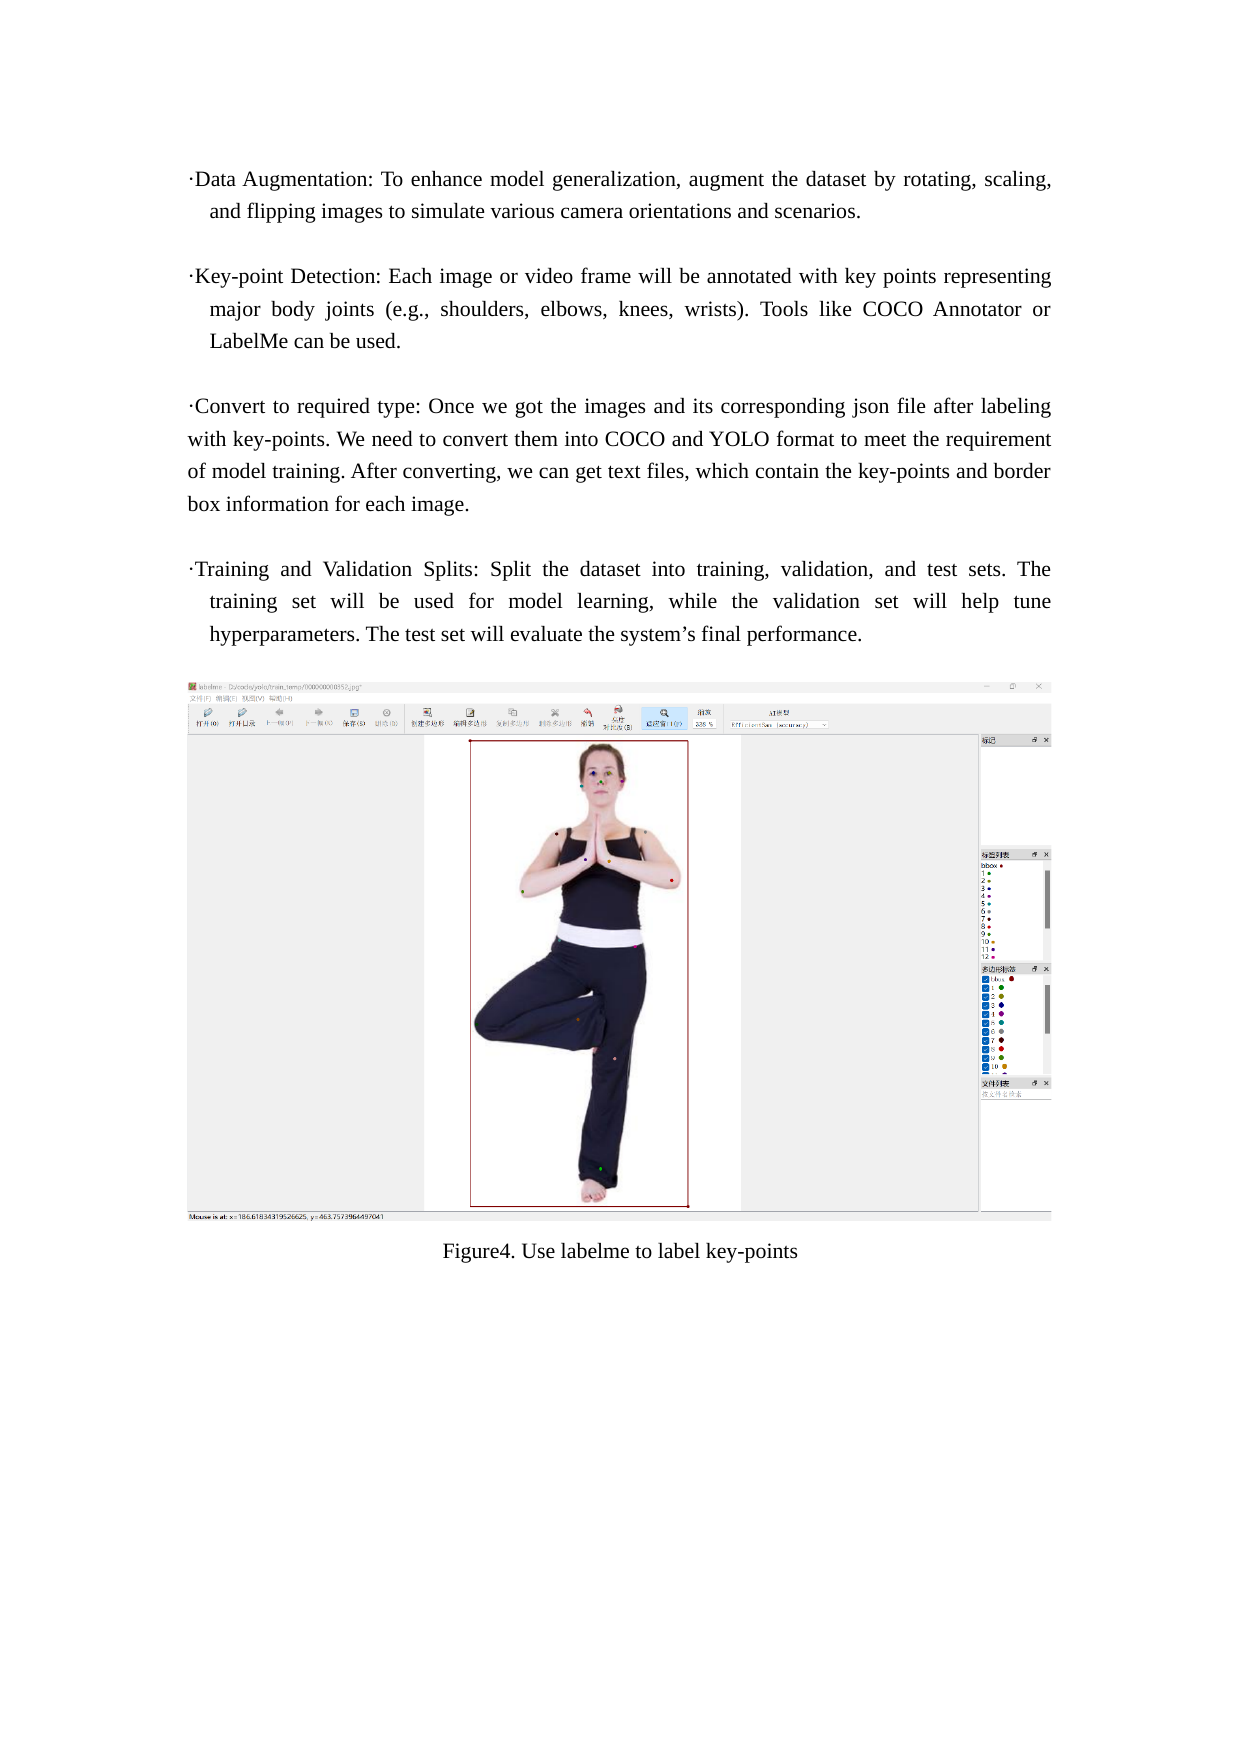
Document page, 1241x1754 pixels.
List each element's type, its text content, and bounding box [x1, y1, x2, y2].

text ·Data Augmentation: To enhance model generalization, augment the dataset by rotating, scaling, and flipping images to simulate various camera orientations and scenarios. [187, 162, 1053, 227]
text Figure4. Use labelme to label key-points [187, 1234, 1053, 1267]
text ·Convert to required type: Once we got the images and its corresponding json file after labeling with key-points. We need to convert them into COCO and YOLO format to meet the requirement of model training. After converting, we can get text files, which contain the key-points and border box information for each image. [187, 389, 1053, 519]
picture [187, 682, 1052, 1221]
text ·Key-point Detection: Each image or video frame will be annotated with key points representing major body joints (e.g., shoulders, elbows, knees, wrists). Tools like COCO Annotator or LabelMe can be used. [187, 259, 1053, 357]
text ·Training and Validation Splits: Split the dataset into training, validation, and test sets. The training set will be used for model learning, while the validation set will help tune hyperparameters. The test set will evaluate the system’s final performance. [187, 552, 1053, 649]
